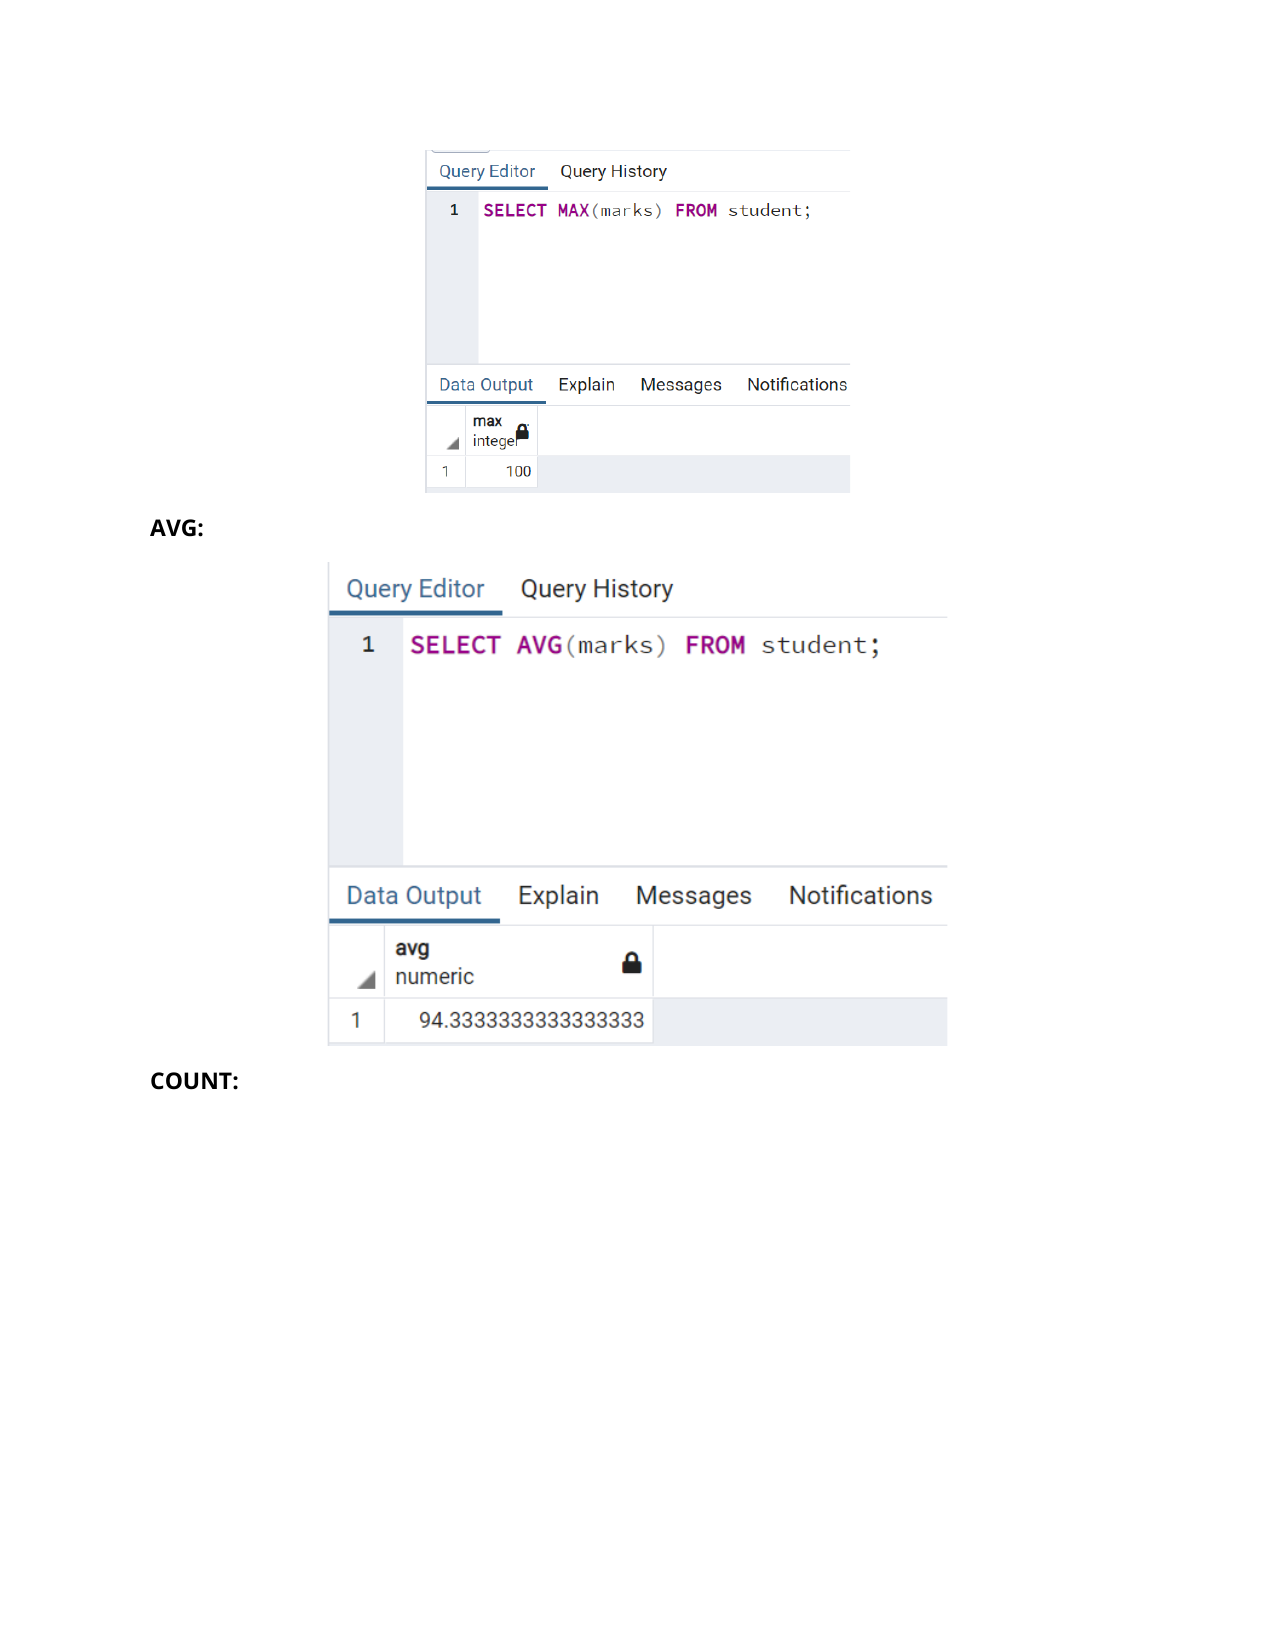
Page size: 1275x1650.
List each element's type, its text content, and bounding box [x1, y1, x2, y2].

text AVG: [150, 512, 1125, 543]
picture [425, 150, 851, 493]
text COUNT: [150, 1065, 1125, 1096]
picture [327, 562, 948, 1046]
